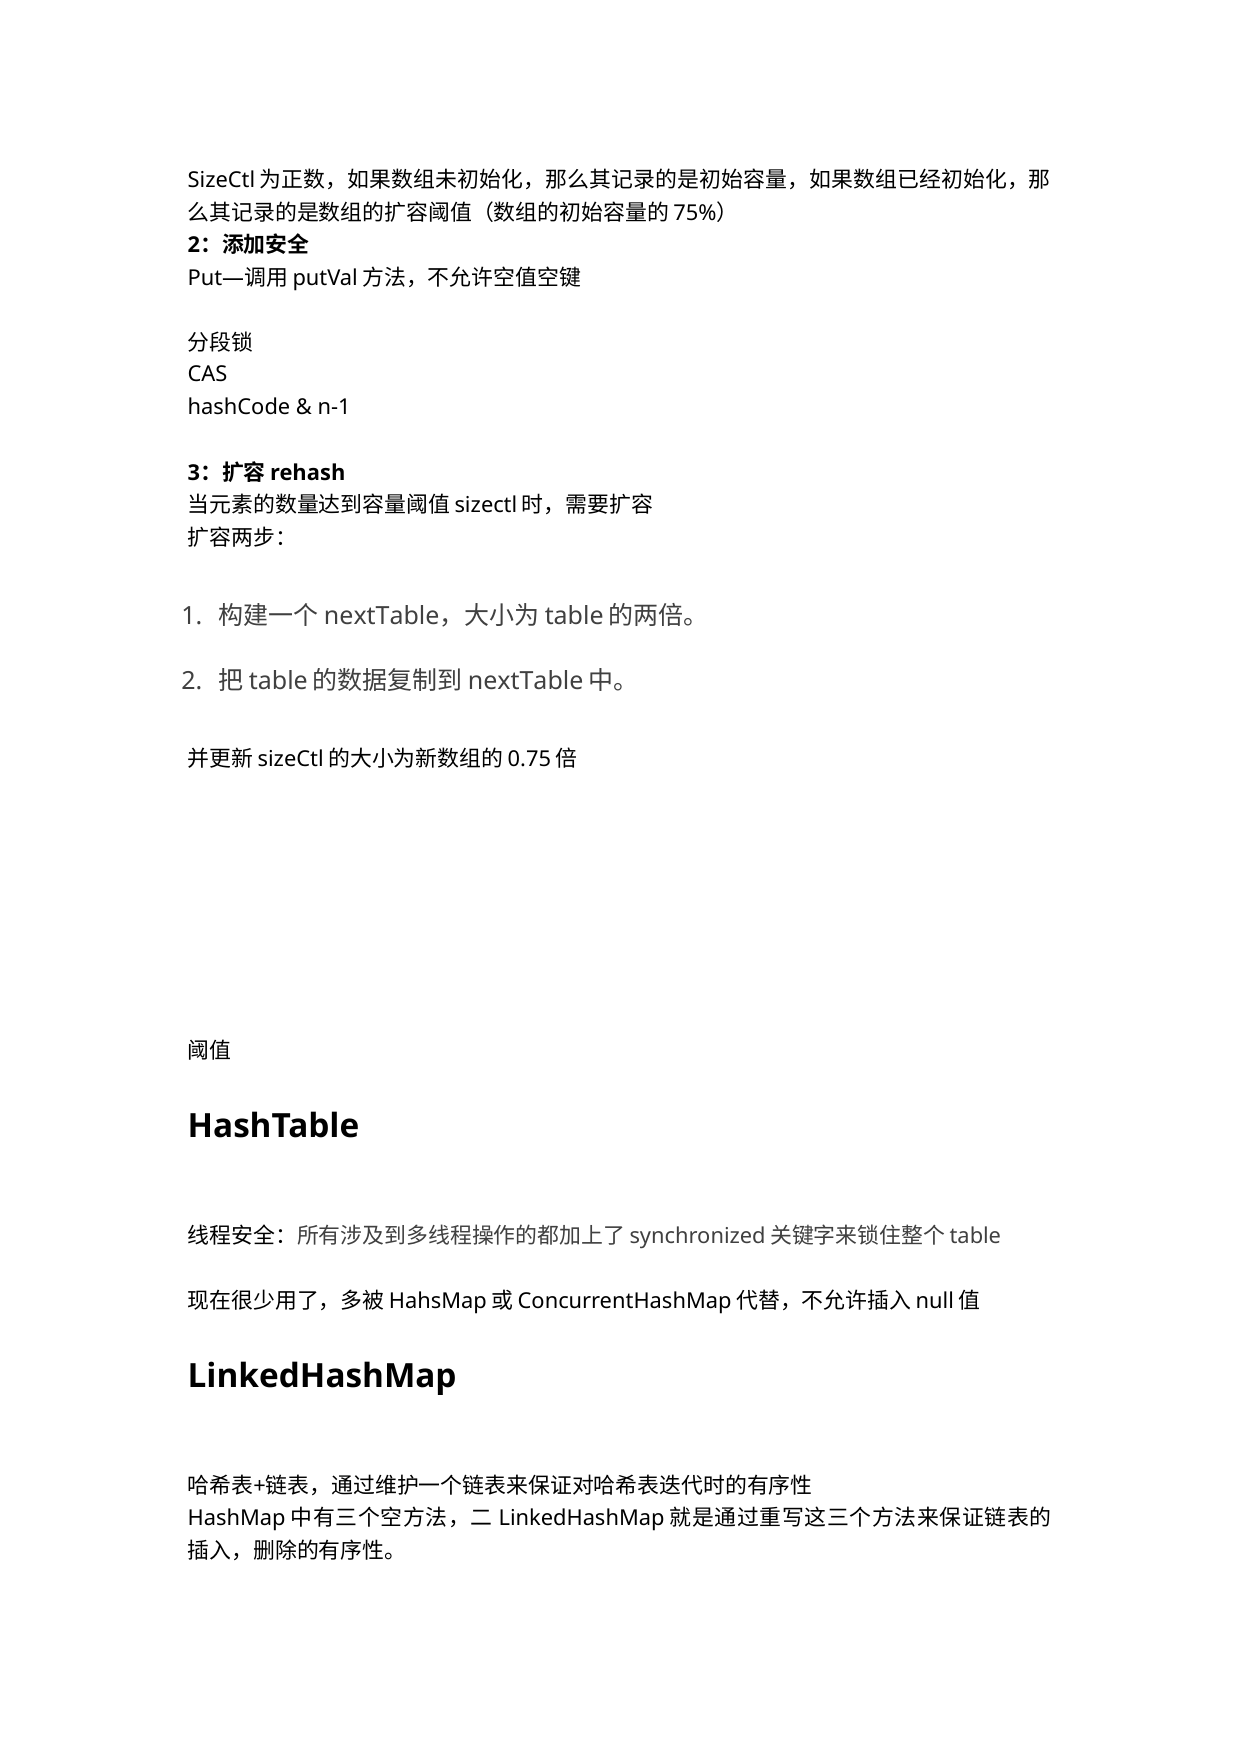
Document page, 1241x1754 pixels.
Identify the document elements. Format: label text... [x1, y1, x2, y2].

subtitle HashTable [187, 1092, 1053, 1157]
text 扩容两步： [187, 519, 1053, 552]
list 把table的数据复制到nextTable中。 [181, 646, 1053, 711]
text hashCode & n-1 [187, 389, 1053, 422]
subtitle LinkedHashMap [187, 1342, 1053, 1407]
text 分段锁 [187, 324, 1053, 357]
text 2：添加安全 [187, 227, 1053, 259]
text CAS [187, 357, 1053, 389]
text Put—调用putVal方法，不允许空值空键 [187, 259, 1053, 292]
text 当元素的数量达到容量阈值sizectl时，需要扩容 [187, 487, 1053, 519]
text HashMap中有三个空方法，二LinkedHashMap就是通过重写这三个方法来保证链表的插入，删除的有序性。 [187, 1500, 1053, 1565]
text 线程安全：所有涉及到多线程操作的都加上了synchronized关键字来锁住整个table [187, 1218, 629, 1250]
list 构建一个nextTable，大小为table的两倍。 [181, 581, 1053, 646]
text 哈希表+链表，通过维护一个链表来保证对哈希表迭代时的有序性 [187, 1467, 1053, 1500]
text 并更新sizeCtl的大小为新数组的0.75倍 [187, 740, 1053, 773]
text 阈值 [187, 1033, 1053, 1065]
text 现在很少用了，多被HahsMap或ConcurrentHashMap代替，不允许插入null值 [187, 1283, 1053, 1315]
text SizeCtl为正数，如果数组未初始化，那么其记录的是初始容量，如果数组已经初始化，那么其记录的是数组的扩容阈值（数组的初始容量的75%） [187, 162, 1053, 227]
text 3：扩容rehash [187, 454, 1053, 487]
